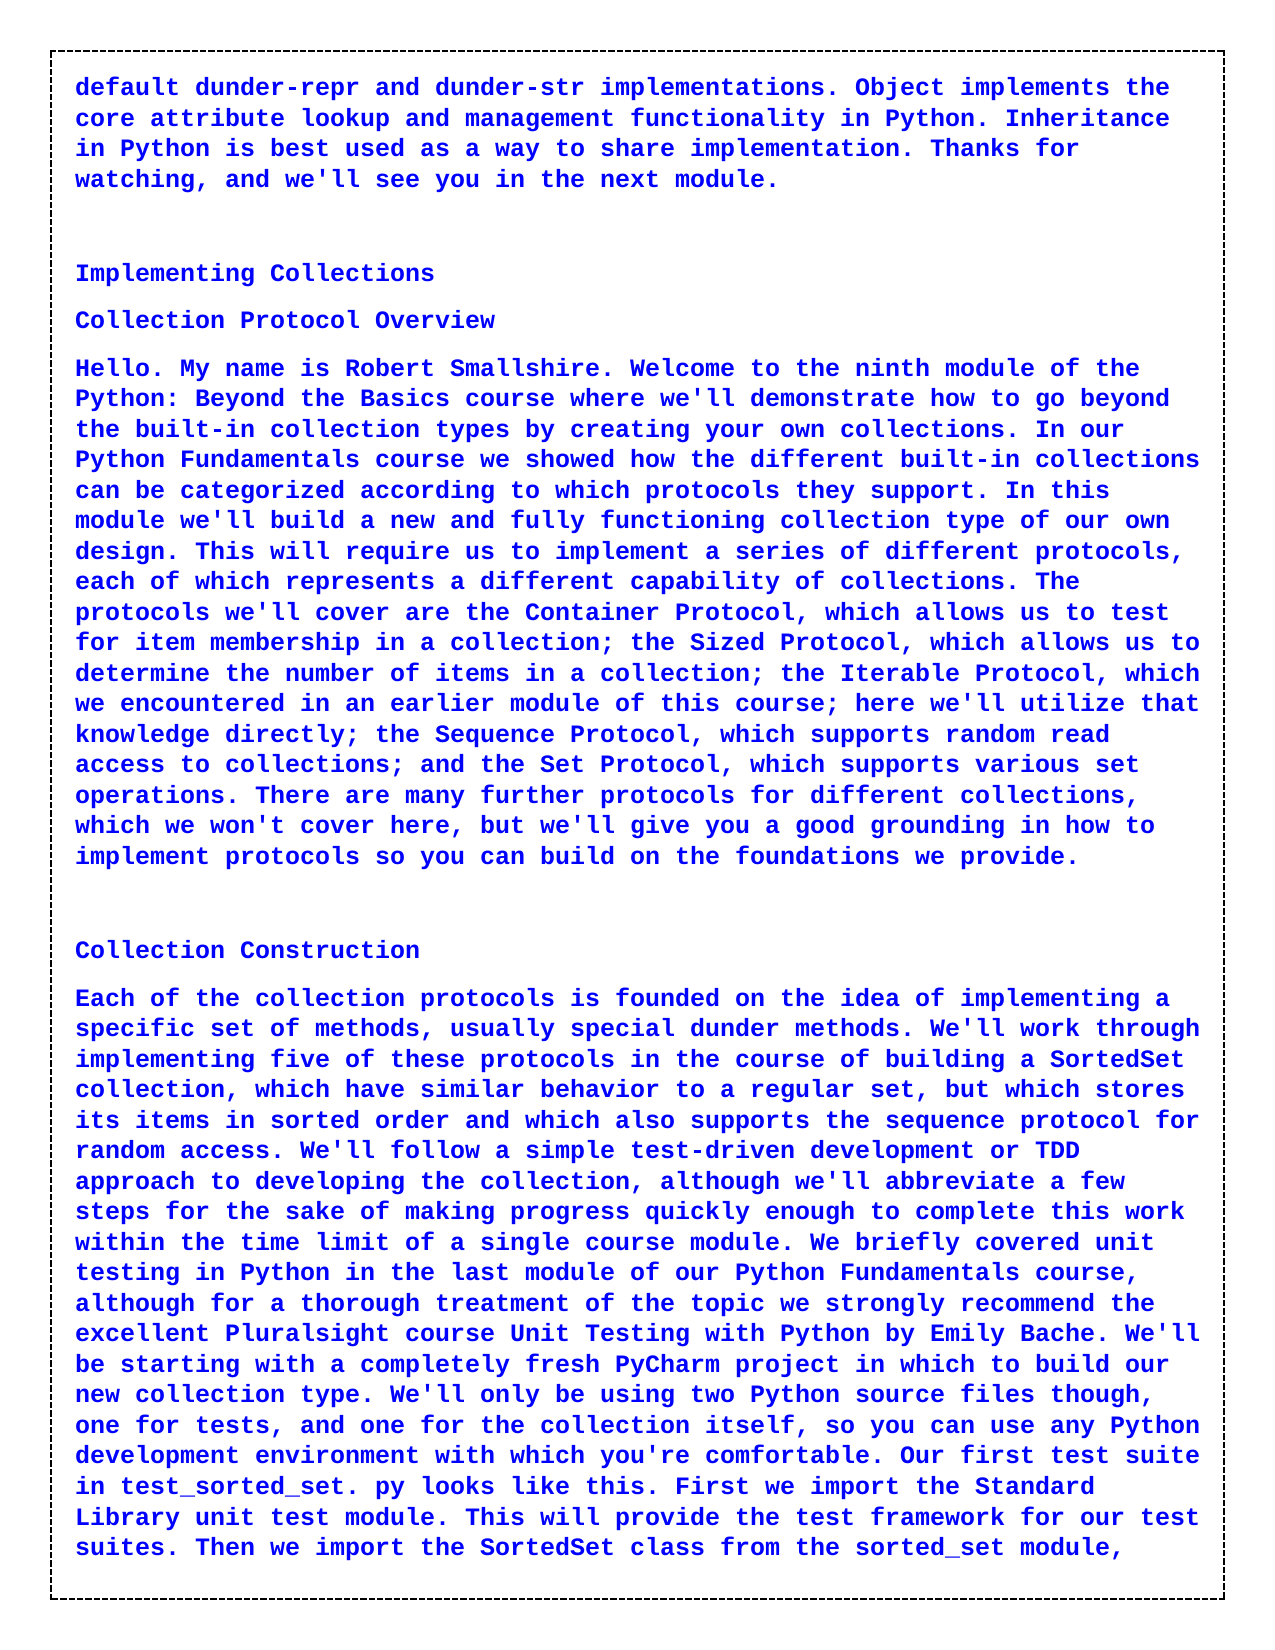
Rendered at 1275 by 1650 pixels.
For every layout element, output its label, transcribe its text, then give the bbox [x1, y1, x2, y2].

text Hello. My name is Robert Smallshire. Welcome to the ninth module of the Python: Beyond the Basics course where we'll demonstrate how to go beyond the built-in collection types by creating your own collections. In our Python Fundamentals course we showed how the different built-in collections can be categorized according to which protocols they support. In this module we'll build a new and fully functioning collection type of our own design. This will require us to implement a series of different protocols, each of which represents a different capability of collections. The protocols we'll cover are the Container Protocol, which allows us to test for item membership in a collection; the Sized Protocol, which allows us to determine the number of items in a collection; the Iterable Protocol, which we encountered in an earlier module of this course; here we'll utilize that knowledge directly; the Sequence Protocol, which supports random read access to collections; and the Set Protocol, which supports various set operations. There are many further protocols for different collections, which we won't cover here, but we'll give you a good grounding in how to implement protocols so you can build on the foundations we provide. [75, 355, 1200, 872]
text Collection Construction [75, 938, 1200, 966]
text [75, 75, 1200, 195]
text Collection Protocol Overview [75, 308, 1200, 336]
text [75, 985, 1200, 1563]
text Implementing Collections [75, 261, 1200, 289]
